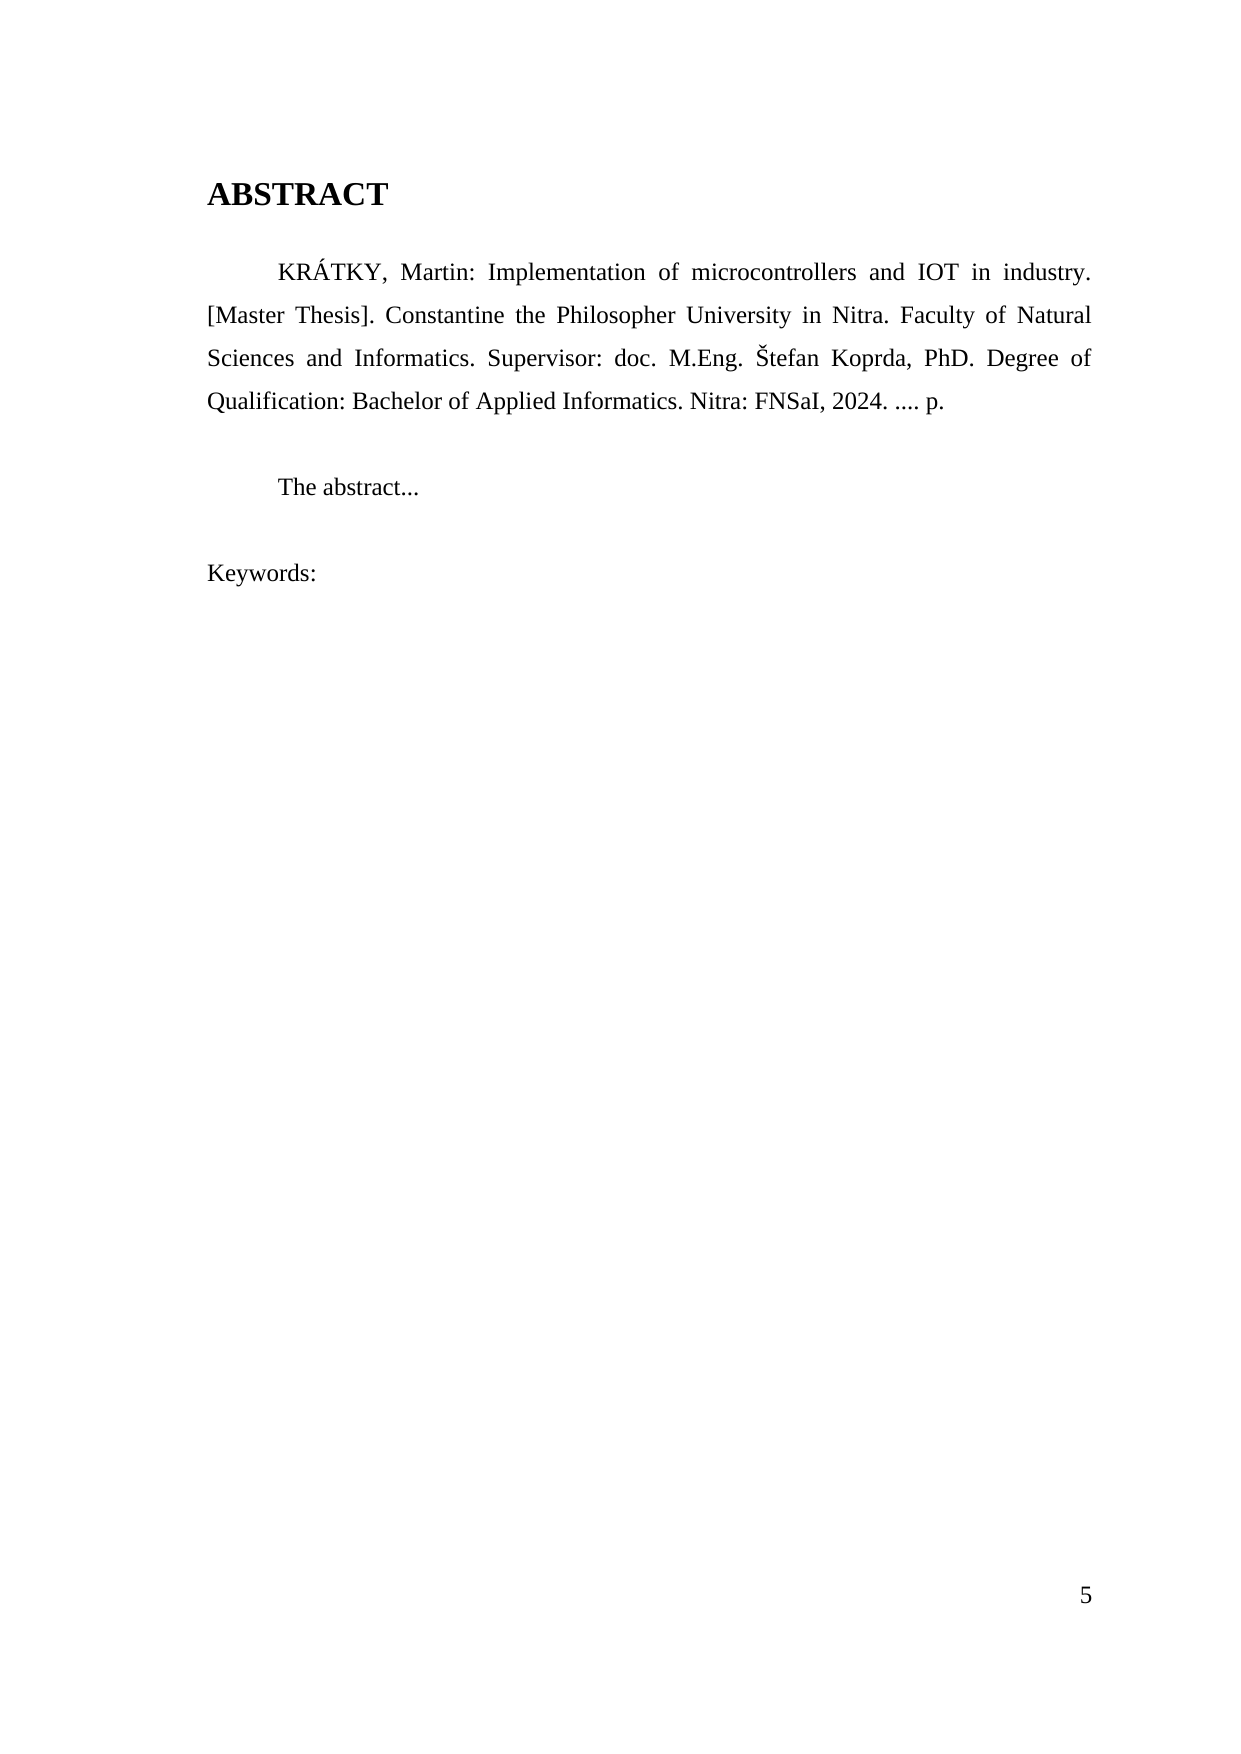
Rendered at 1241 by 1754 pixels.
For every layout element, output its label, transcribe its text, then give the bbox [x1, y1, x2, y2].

text Keywords: [207, 558, 1092, 587]
text The abstract... [207, 472, 1092, 501]
subtitle ABSTRACT [207, 174, 1092, 212]
text KRÁTKY, Martin: Implementation of microcontrollers and IOT in industry. [Master Thesis]. Constantine the Philosopher University in Nitra. Faculty of Natural Sciences and Informatics. Supervisor: doc. M.Eng. Štefan Koprda, PhD. Degree of Qualification: Bachelor of Applied Informatics. Nitra: FNSaI, 2024. .... p. [207, 257, 1092, 415]
